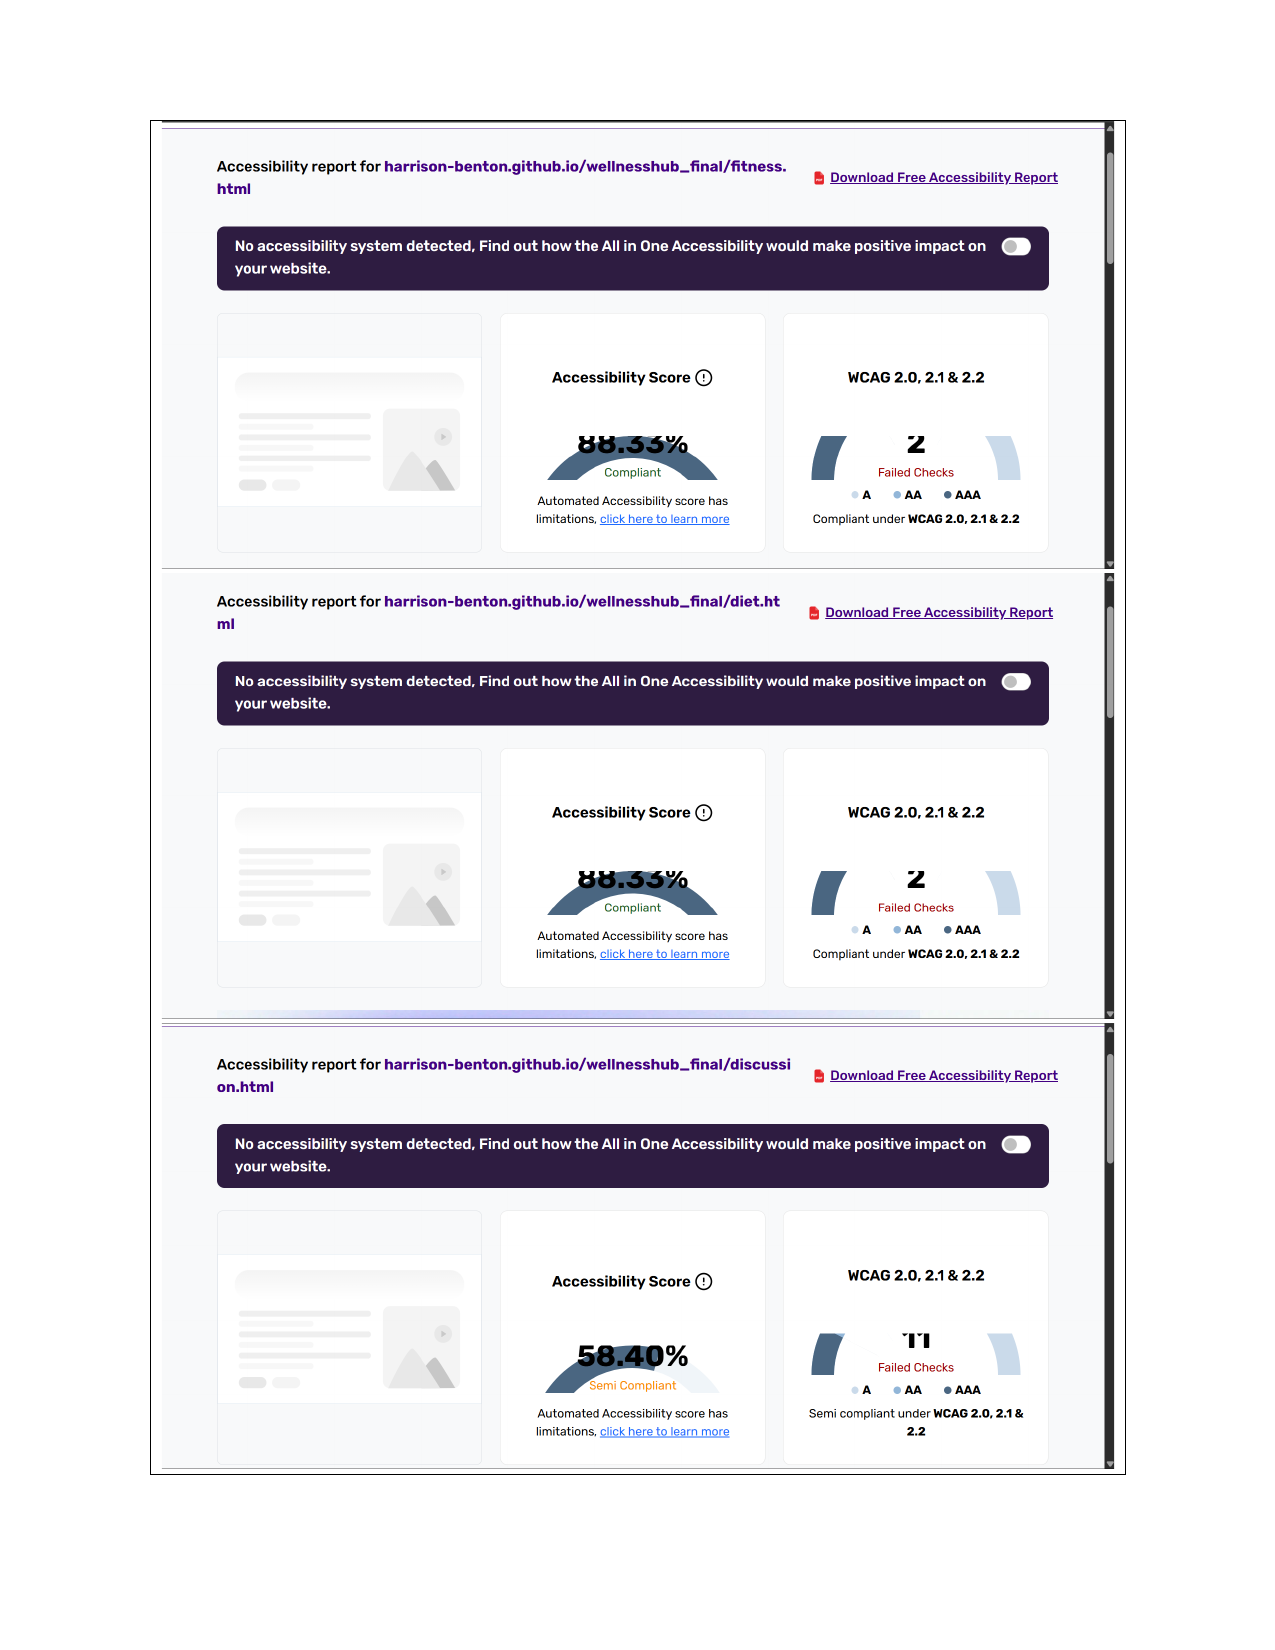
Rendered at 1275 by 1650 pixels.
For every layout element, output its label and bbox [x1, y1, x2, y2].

picture [161, 121, 1115, 569]
picture [161, 1023, 1115, 1469]
picture [161, 573, 1115, 1019]
table_cell [151, 121, 1125, 1474]
